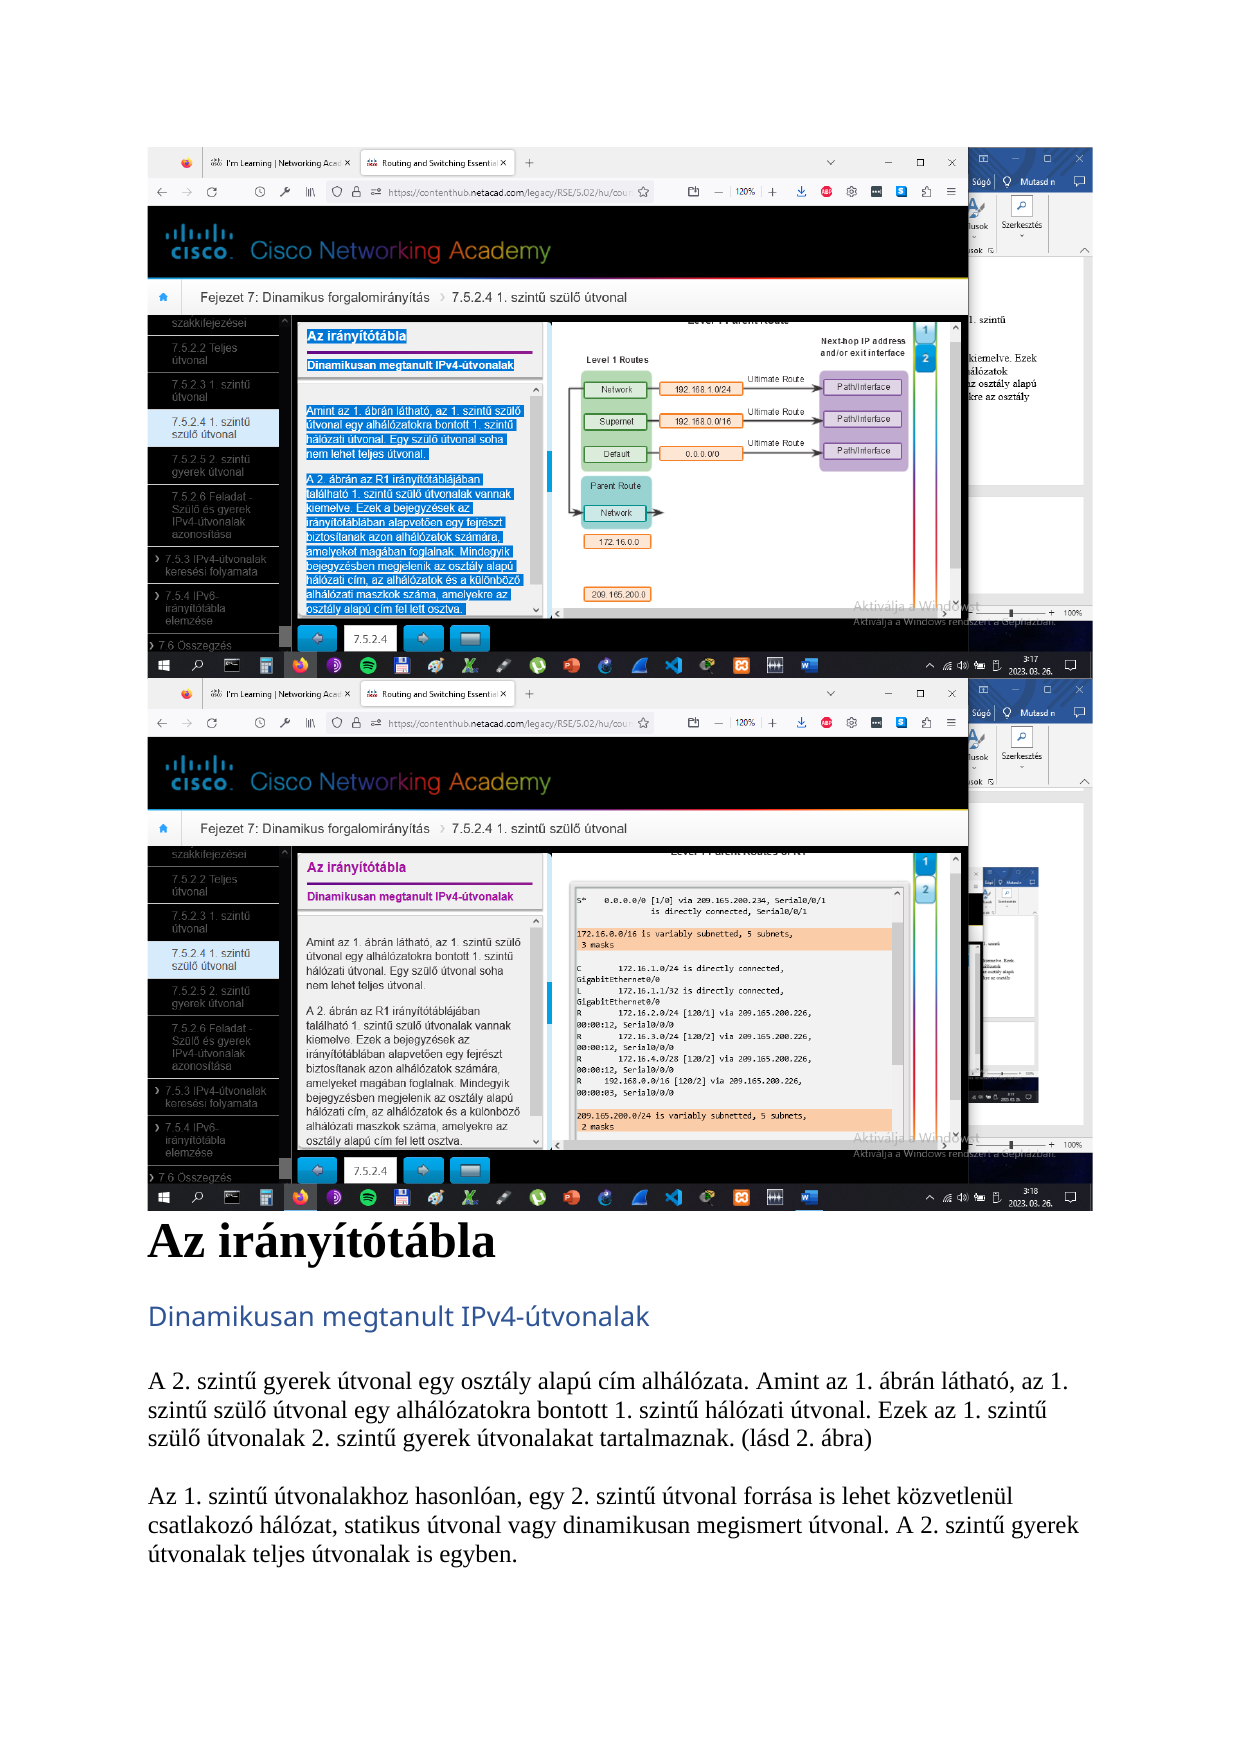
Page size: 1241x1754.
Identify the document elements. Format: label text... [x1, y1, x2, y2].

subtitle Dinamikusan megtanult IPv4-útvonalak [148, 1297, 1093, 1334]
picture [147, 147, 1093, 1211]
text Az 1. szintű útvonalakhoz hasonlóan, egy 2. szintű útvonal forrása is lehet közvetlenül csatlakozó hálózat, statikus útvonal vagy dinamikusan megismert útvonal. A 2. szintű gyerek útvonalak teljes útvonalak is egyben. [148, 1481, 1093, 1568]
text A 2. szintű gyerek útvonal egy osztály alapú cím alhálózata. Amint az 1. ábrán látható, az 1. szintű szülő útvonal egy alhálózatokra bontott 1. szintű hálózati útvonal. Ezek az 1. szintű szülő útvonalak 2. szintű gyerek útvonalakat tartalmaznak. (lásd 2. ábra) [148, 1366, 1093, 1452]
subtitle Az irányítótábla [148, 1211, 1093, 1268]
